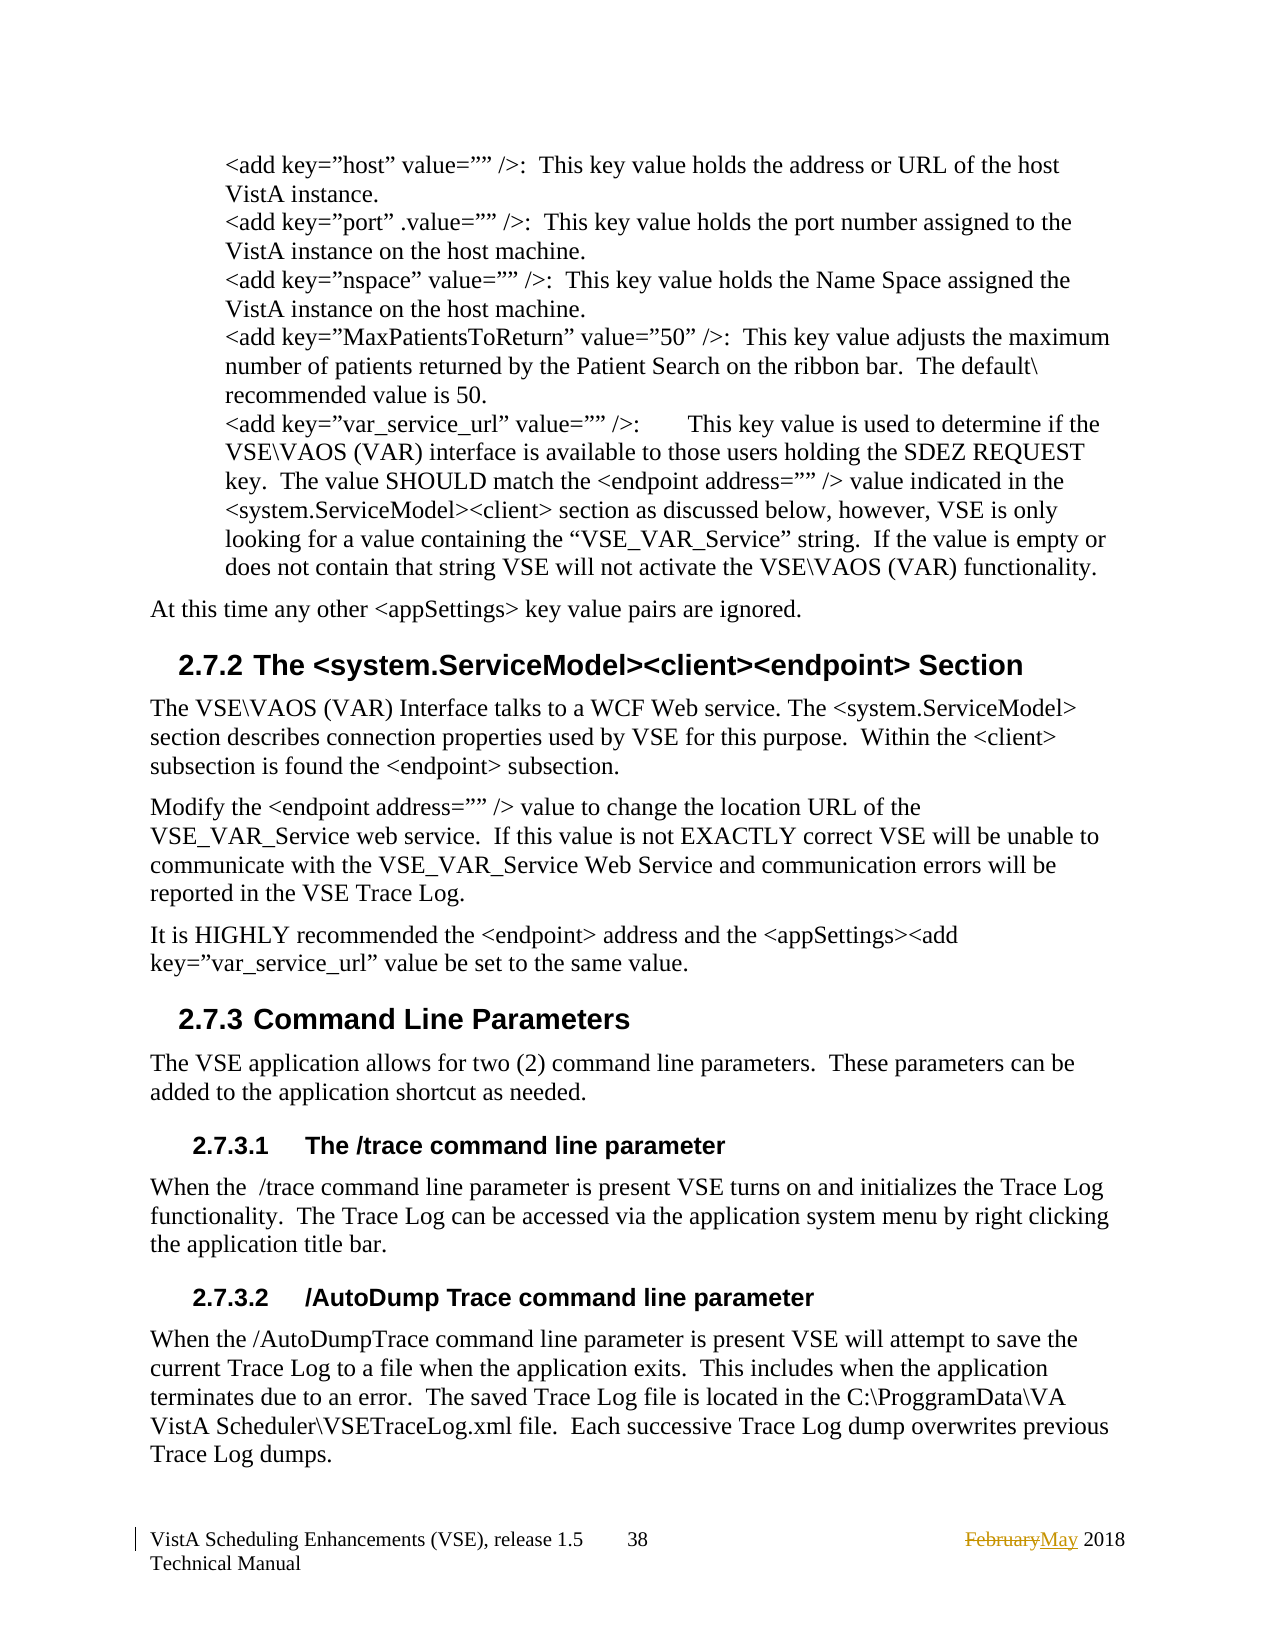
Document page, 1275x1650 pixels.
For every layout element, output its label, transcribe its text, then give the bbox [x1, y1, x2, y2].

subtitle The <system.ServiceModel><client><endpoint> Section [178, 647, 1125, 681]
text When the /AutoDumpTrace command line parameter is present VSE will attempt to save the current Trace Log to a file when the application exits. This includes when the application terminates due to an error. The saved Trace Log file is located in the C:\ProggramData\VA VistA Scheduler\VSETraceLog.xml file. Each successive Trace Log dump overwrites previous Trace Log dumps. [150, 1324, 1125, 1468]
subtitle The /trace command line parameter [192, 1131, 1125, 1159]
text <add key=”nspace” value=”” />: This key value holds the Name Space assigned the VistA instance on the host machine. [225, 265, 1125, 322]
text The VSE application allows for two (2) command line parameters. These parameters can be added to the application shortcut as needed. [150, 1048, 1125, 1106]
subtitle /AutoDump Trace command line parameter [192, 1283, 1125, 1312]
text The VSE\VAOS (VAR) Interface talks to a WCF Web service. The <system.ServiceModel> section describes connection properties used by VSE for this purpose. Within the <client> subsection is found the <endpoint> subsection. [150, 693, 1125, 780]
subtitle Command Line Parameters [178, 1002, 1125, 1036]
text <add key=”var_service_url” value=”” />: This key value is used to determine if the VSE\VAOS (VAR) interface is available to those users holding the SDEZ REQUEST key. The value SHOULD match the <endpoint address=”” /> value indicated in the <system.ServiceModel><client> section as discussed below, however, VSE is only looking for a value containing the “VSE_VAR_Service” string. If the value is empty or does not contain that string VSE will not activate the VSE\VAOS (VAR) functionality. [225, 409, 1125, 581]
text <add key=”host” value=”” />: This key value holds the address or URL of the host VistA instance. [225, 150, 1125, 207]
text <add key=”port” .value=”” />: This key value holds the port number assigned to the VistA instance on the host machine. [225, 207, 1125, 265]
text When the /trace command line parameter is present VSE turns on and initializes the Trace Log functionality. The Trace Log can be accessed via the application system menu by right clicking the application title bar. [150, 1172, 1125, 1258]
text <add key=”MaxPatientsToReturn” value=”50” />: This key value adjusts the maximum number of patients returned by the Patient Search on the ribbon bar. The default\recommended value is 50. [225, 322, 1125, 409]
text Modify the <endpoint address=”” /> value to change the location URL of the VSE_VAR_Service web service. If this value is not EXACTLY correct VSE will be unable to communicate with the VSE_VAR_Service Web Service and communication errors will be reported in the VSE Trace Log. [150, 792, 1125, 907]
text It is HIGHLY recommended the <endpoint> address and the <appSettings><add key=”var_service_url” value be set to the same value. [150, 920, 1125, 977]
text At this time any other <appSettings> key value pairs are ignored. [150, 594, 1125, 622]
